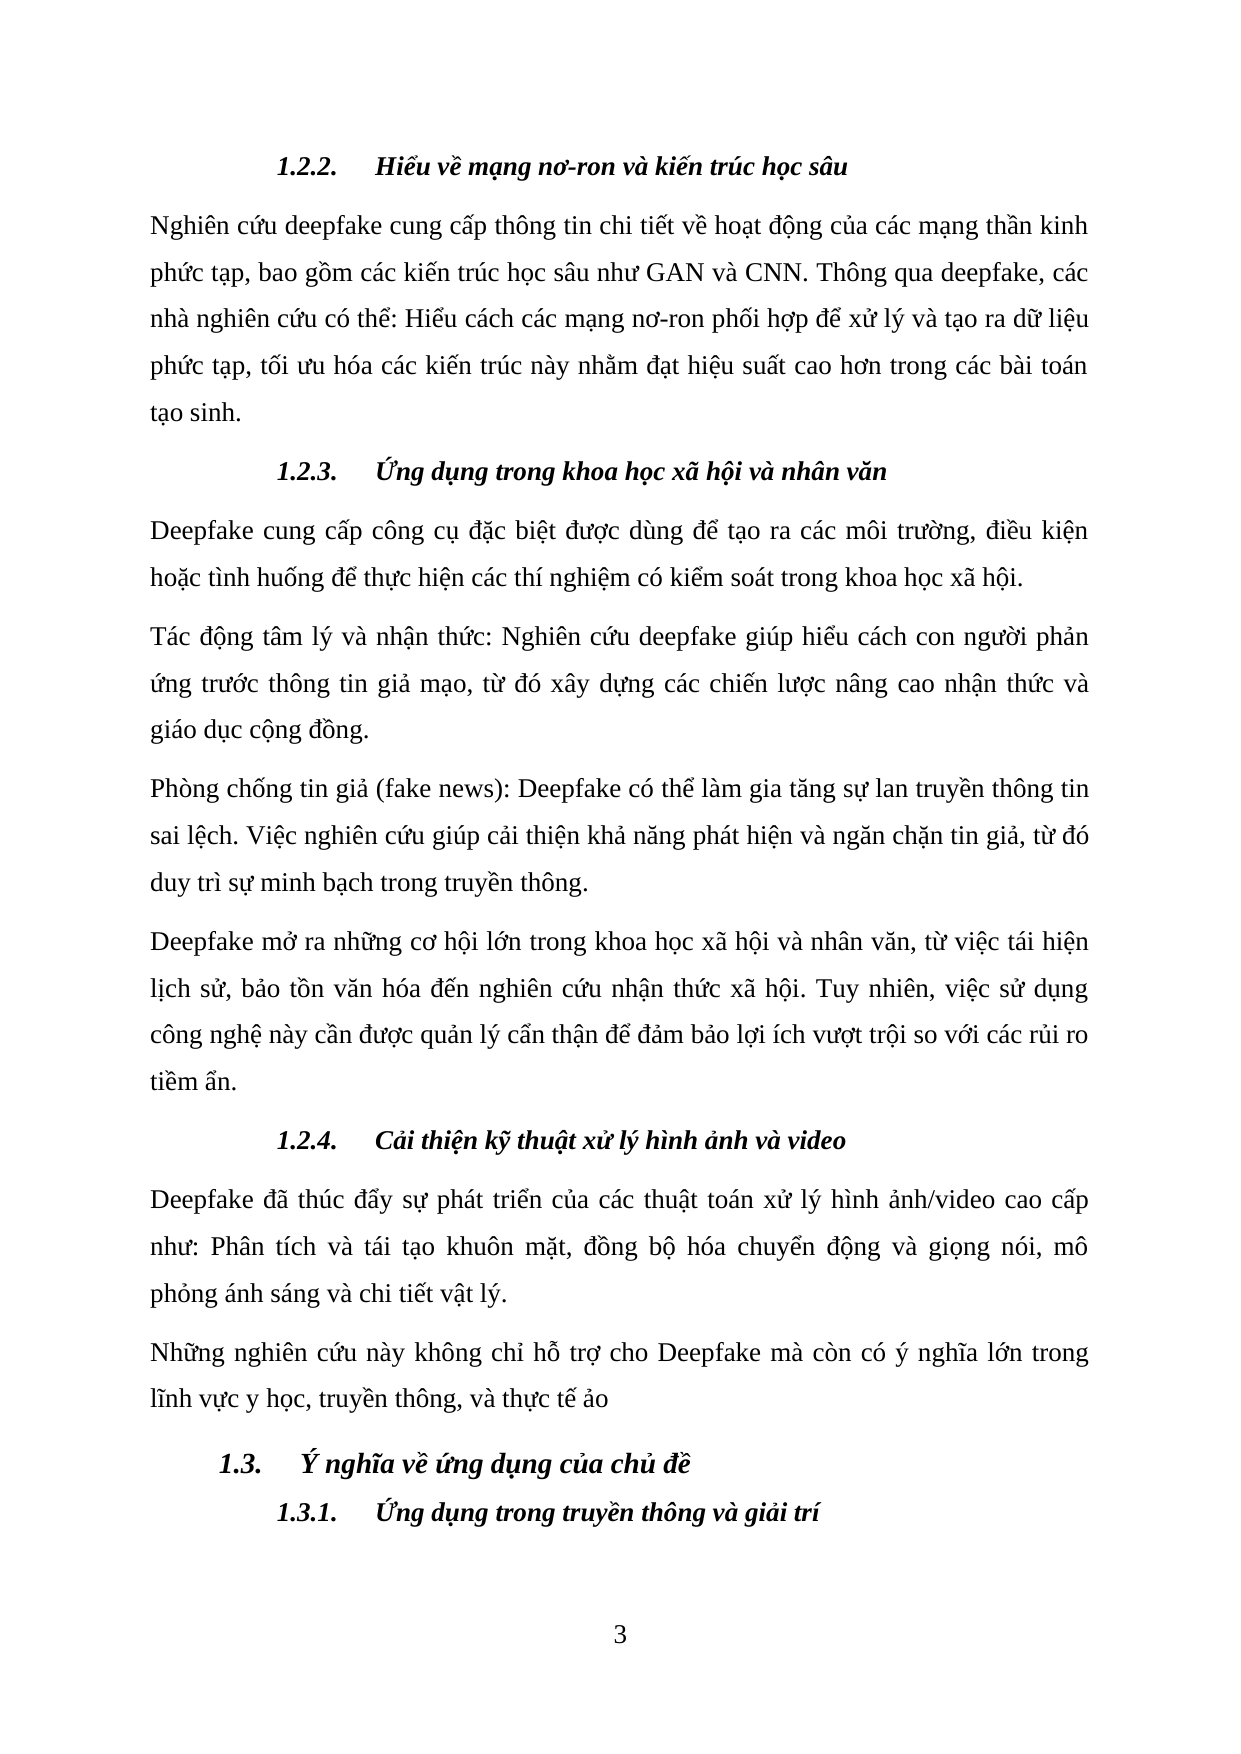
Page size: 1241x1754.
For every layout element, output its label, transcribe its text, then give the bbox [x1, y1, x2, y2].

text Tác động tâm lý và nhận thức: Nghiên cứu deepfake giúp hiểu cách con người phản ứng trước thông tin giả mạo, từ đó xây dựng các chiến lược nâng cao nhận thức và giáo dục cộng đồng. [150, 620, 1090, 744]
list Hiểu về mạng nơ-ron và kiến trúc học sâu [337, 150, 1090, 181]
list Cải thiện kỹ thuật xử lý hình ảnh và video [337, 1124, 1090, 1155]
text Phòng chống tin giả (fake news): Deepfake có thể làm gia tăng sự lan truyền thông tin sai lệch. Việc nghiên cứu giúp cải thiện khả năng phát hiện và ngăn chặn tin giả, từ đó duy trì sự minh bạch trong truyền thông. [150, 772, 1090, 897]
text Những nghiên cứu này không chỉ hỗ trợ cho Deepfake mà còn có ý nghĩa lớn trong lĩnh vực y học, truyền thông, và thực tế ảo [150, 1336, 1090, 1414]
text Deepfake cung cấp công cụ đặc biệt được dùng để tạo ra các môi trường, điều kiện hoặc tình huống để thực hiện các thí nghiệm có kiểm soát trong khoa học xã hội. [150, 514, 1090, 592]
text Deepfake mở ra những cơ hội lớn trong khoa học xã hội và nhân văn, từ việc tái hiện lịch sử, bảo tồn văn hóa đến nghiên cứu nhận thức xã hội. Tuy nhiên, việc sử dụng công nghệ này cần được quản lý cẩn thận để đảm bảo lợi ích vượt trội so với các rủi ro tiềm ẩn. [150, 925, 1090, 1096]
list Ứng dụng trong truyền thông và giải trí [337, 1496, 1090, 1527]
list Ứng dụng trong khoa học xã hội và nhân văn [337, 455, 1090, 486]
text Deepfake đã thúc đẩy sự phát triển của các thuật toán xử lý hình ảnh/video cao cấp như: Phân tích và tái tạo khuôn mặt, đồng bộ hóa chuyển động và giọng nói, mô phỏng ánh sáng và chi tiết vật lý. [150, 1183, 1090, 1308]
subtitle Ý nghĩa về ứng dụng của chủ đề [262, 1446, 1090, 1479]
text Nghiên cứu deepfake cung cấp thông tin chi tiết về hoạt động của các mạng thần kinh phức tạp, bao gồm các kiến trúc học sâu như GAN và CNN. Thông qua deepfake, các nhà nghiên cứu có thể: Hiểu cách các mạng nơ-ron phối hợp để xử lý và tạo ra dữ liệu phức tạp, tối ưu hóa các kiến trúc này nhằm đạt hiệu suất cao hơn trong các bài toán tạo sinh. [150, 209, 1090, 427]
